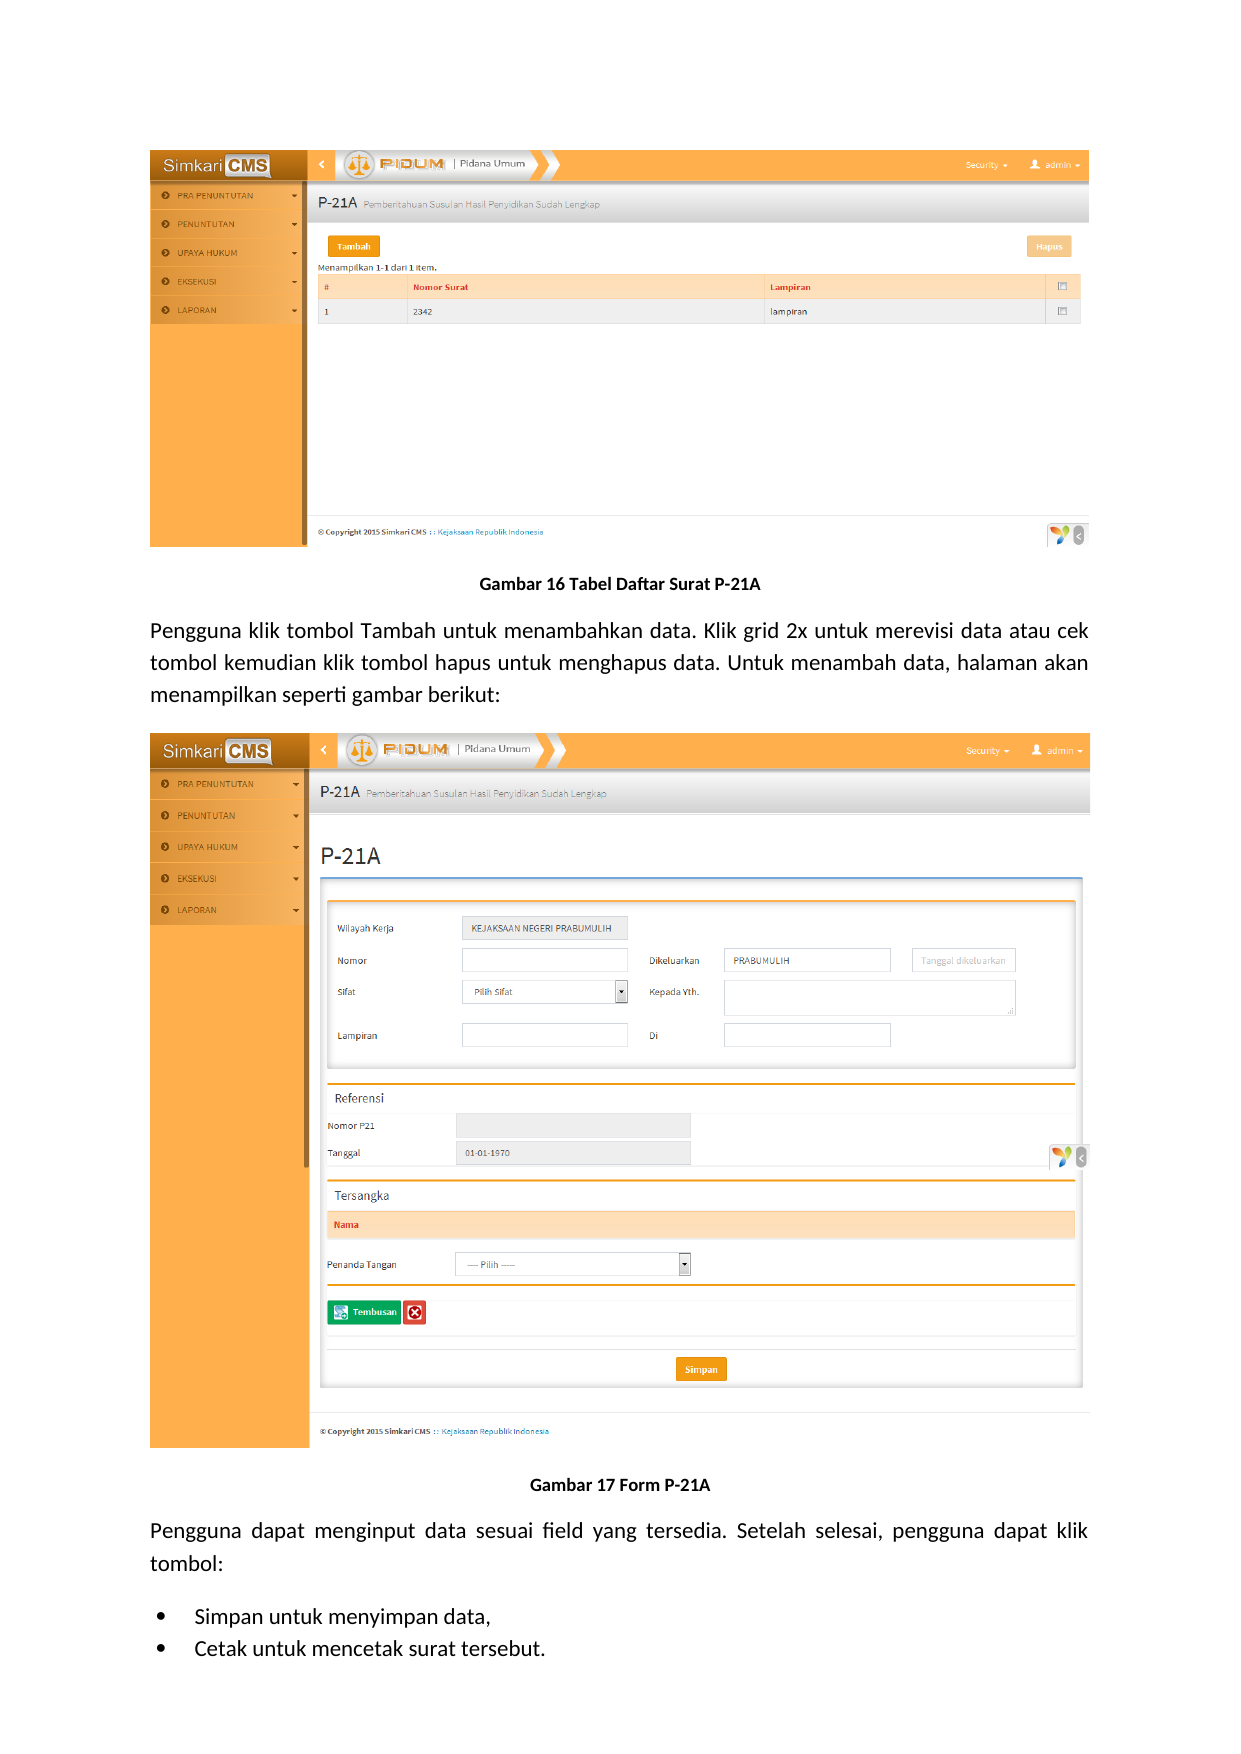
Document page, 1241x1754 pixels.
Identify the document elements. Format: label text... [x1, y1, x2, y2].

text Gambar 16 Tabel Daftar Surat P-21A [150, 572, 1090, 595]
picture [150, 733, 1091, 1448]
text Pengguna klik tombol Tambah untuk menambahkan data. Klik grid 2x untuk merevisi data atau cek tombol kemudian klik tombol hapus untuk menghapus data. Untuk menambah data, halaman akan menampilkan seperti gambar berikut: [150, 616, 1090, 708]
text Gambar 17 Form P-21A [150, 1473, 1090, 1496]
picture [150, 150, 1089, 547]
list Cetak untuk mencetak surat tersebut. [157, 1634, 1090, 1662]
list Simpan untuk menyimpan data, [157, 1602, 1090, 1630]
text Pengguna dapat menginput data sesuai field yang tersedia. Setelah selesai, pengguna dapat klik tombol: [150, 1517, 1090, 1577]
